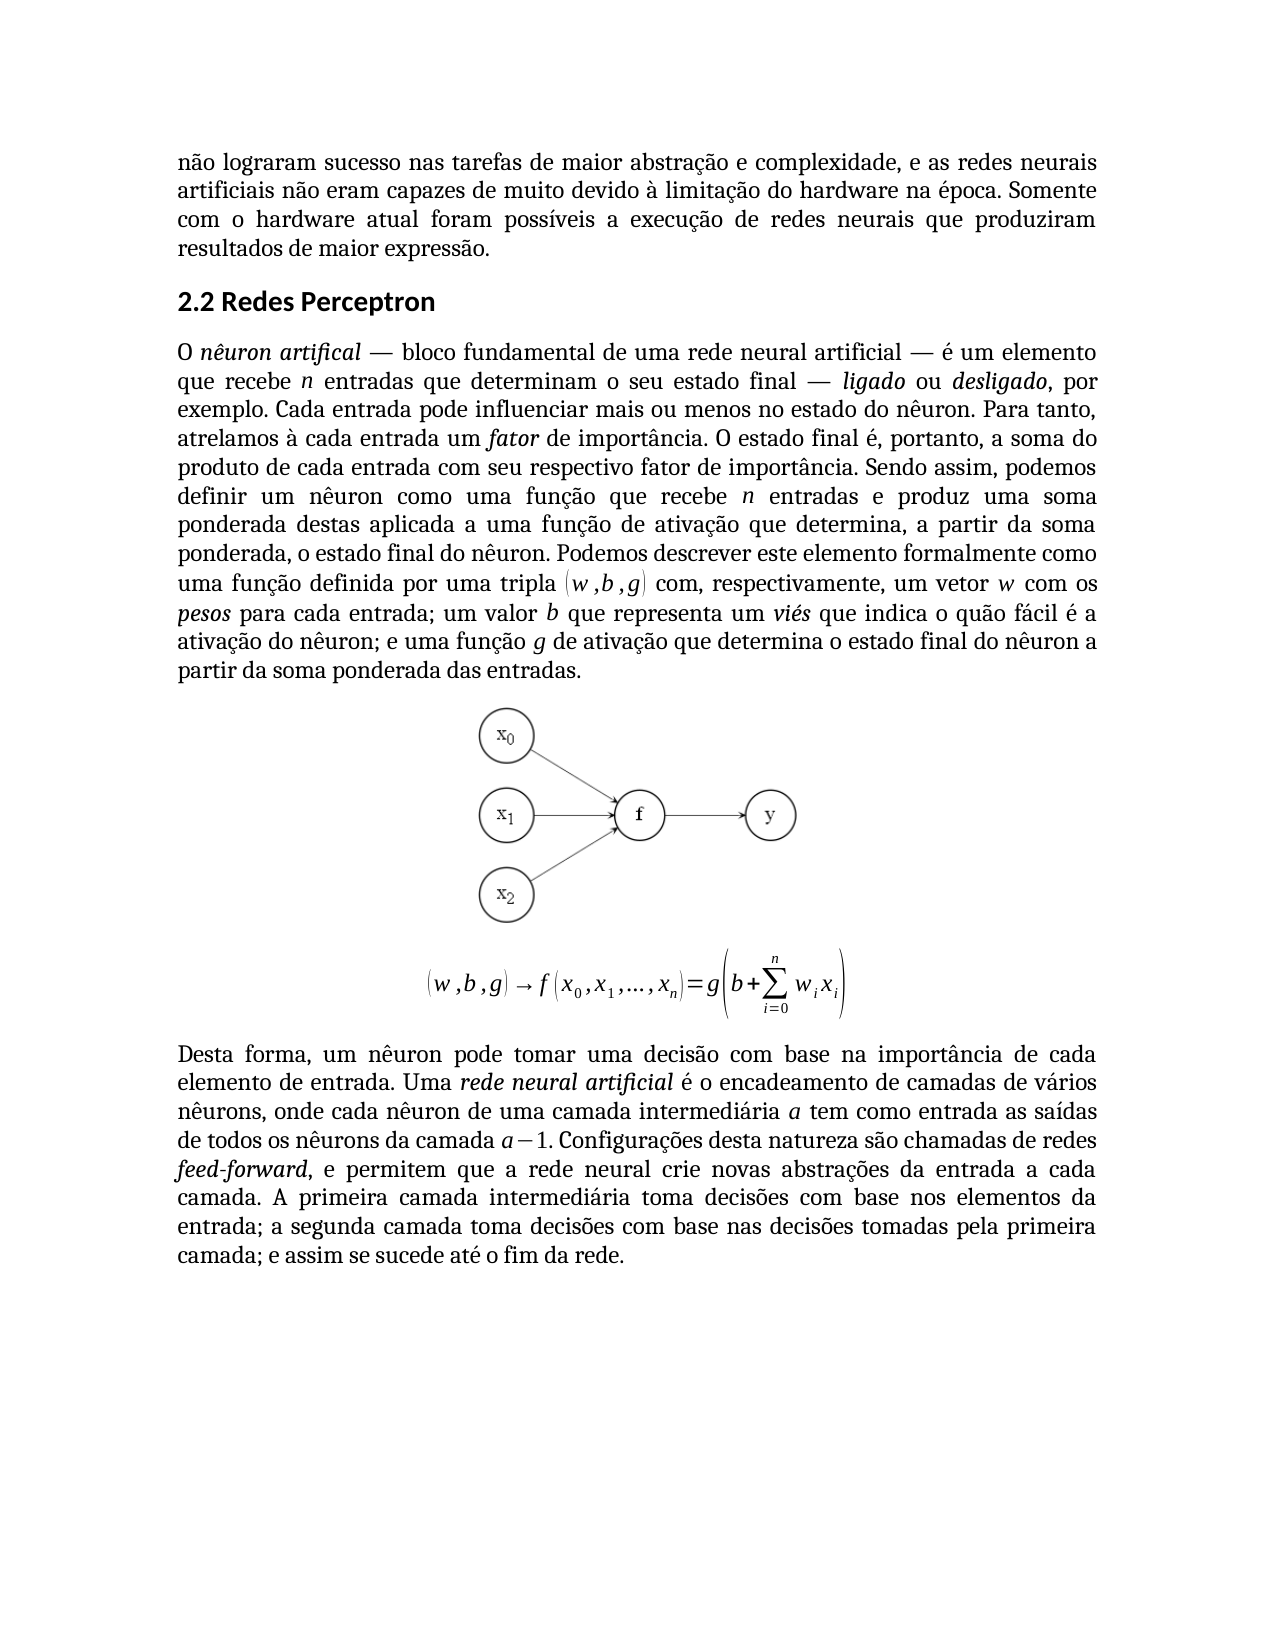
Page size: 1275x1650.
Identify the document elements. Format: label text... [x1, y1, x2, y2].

subtitle 2.2 Redes Perceptron [177, 283, 1098, 319]
text Desta forma, um nêuron pode tomar uma decisão com base na importância de cada elemento de entrada. Uma rede neural artificial é o encadeamento de camadas de vários nêurons, onde cada nêuron de uma camada intermediária tem como entrada as saídas de todos os nêurons da camada . Configurações desta natureza são chamadas de redes feed-forward, e permitem que a rede neural crie novas abstrações da entrada a cada camada. A primeira camada intermediária toma decisões com base nos elementos da entrada; a segunda camada toma decisões com base nas decisões tomadas pela primeira camada; e assim se sucede até o fim da rede. [177, 1039, 1098, 1269]
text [177, 148, 1098, 263]
text O nêuron artifical — bloco fundamental de uma rede neural artificial — é um elemento que recebe entradas que determinam o seu estado final — ligado ou desligado, por exemplo. Cada entrada pode influenciar mais ou menos no estado do nêuron. Para tanto, atrelamos à cada entrada um fator de importância. O estado final é, portanto, a soma do produto de cada entrada com seu respectivo fator de importância. Sendo assim, podemos definir um nêuron como uma função que recebe entradas e produz uma soma ponderada destas aplicada a uma função de ativação que determina, a partir da soma ponderada, o estado final do nêuron. Podemos descrever este elemento formalmente como uma função definida por uma tripla com, respectivamente, um vetor com os pesos para cada entrada; um valor que representa um viés que indica o quão fácil é a ativação do nêuron; e uma função de ativação que determina o estado final do nêuron a partir da soma ponderada das entradas. [177, 338, 1098, 685]
picture [474, 703, 801, 928]
